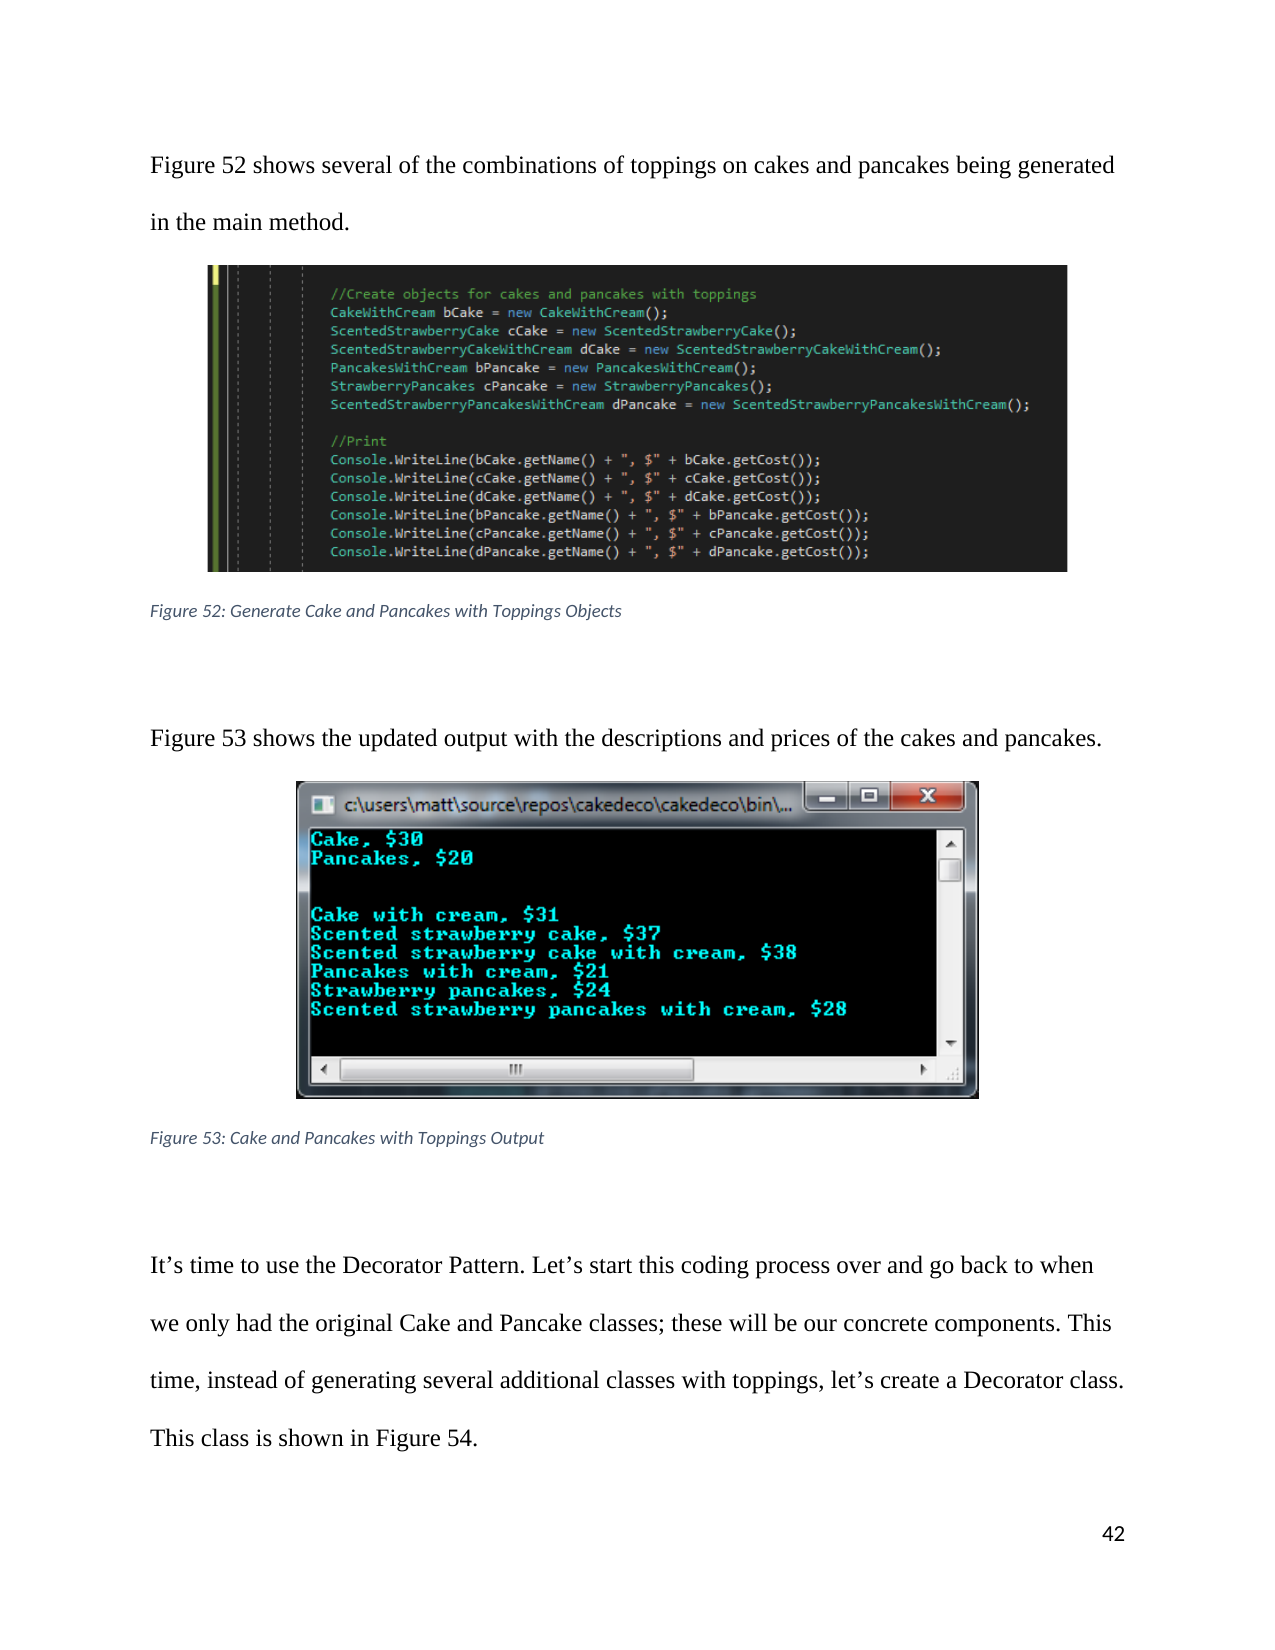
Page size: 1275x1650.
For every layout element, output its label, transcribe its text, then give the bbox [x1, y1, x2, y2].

text Figure 53: Cake and Pancakes with Toppings Output [150, 1126, 1125, 1149]
picture [296, 781, 979, 1099]
text Figure 52: Generate Cake and Pancakes with Toppings Objects [150, 599, 1125, 622]
text Figure 53 shows the updated output with the descriptions and prices of the cakes and pancakes. [150, 723, 1125, 752]
text It’s time to use the Decorator Pattern. Let’s start this coding process over and go back to when we only had the original Cake and Pancake classes; these will be our concrete components. This time, instead of generating several additional classes with toppings, let’s create a Decorator class. This class is shown in Figure 54. [150, 1250, 1125, 1452]
picture [207, 265, 1068, 572]
text Figure 52 shows several of the combinations of toppings on cakes and pancakes being generated in the main method. [150, 150, 1125, 236]
